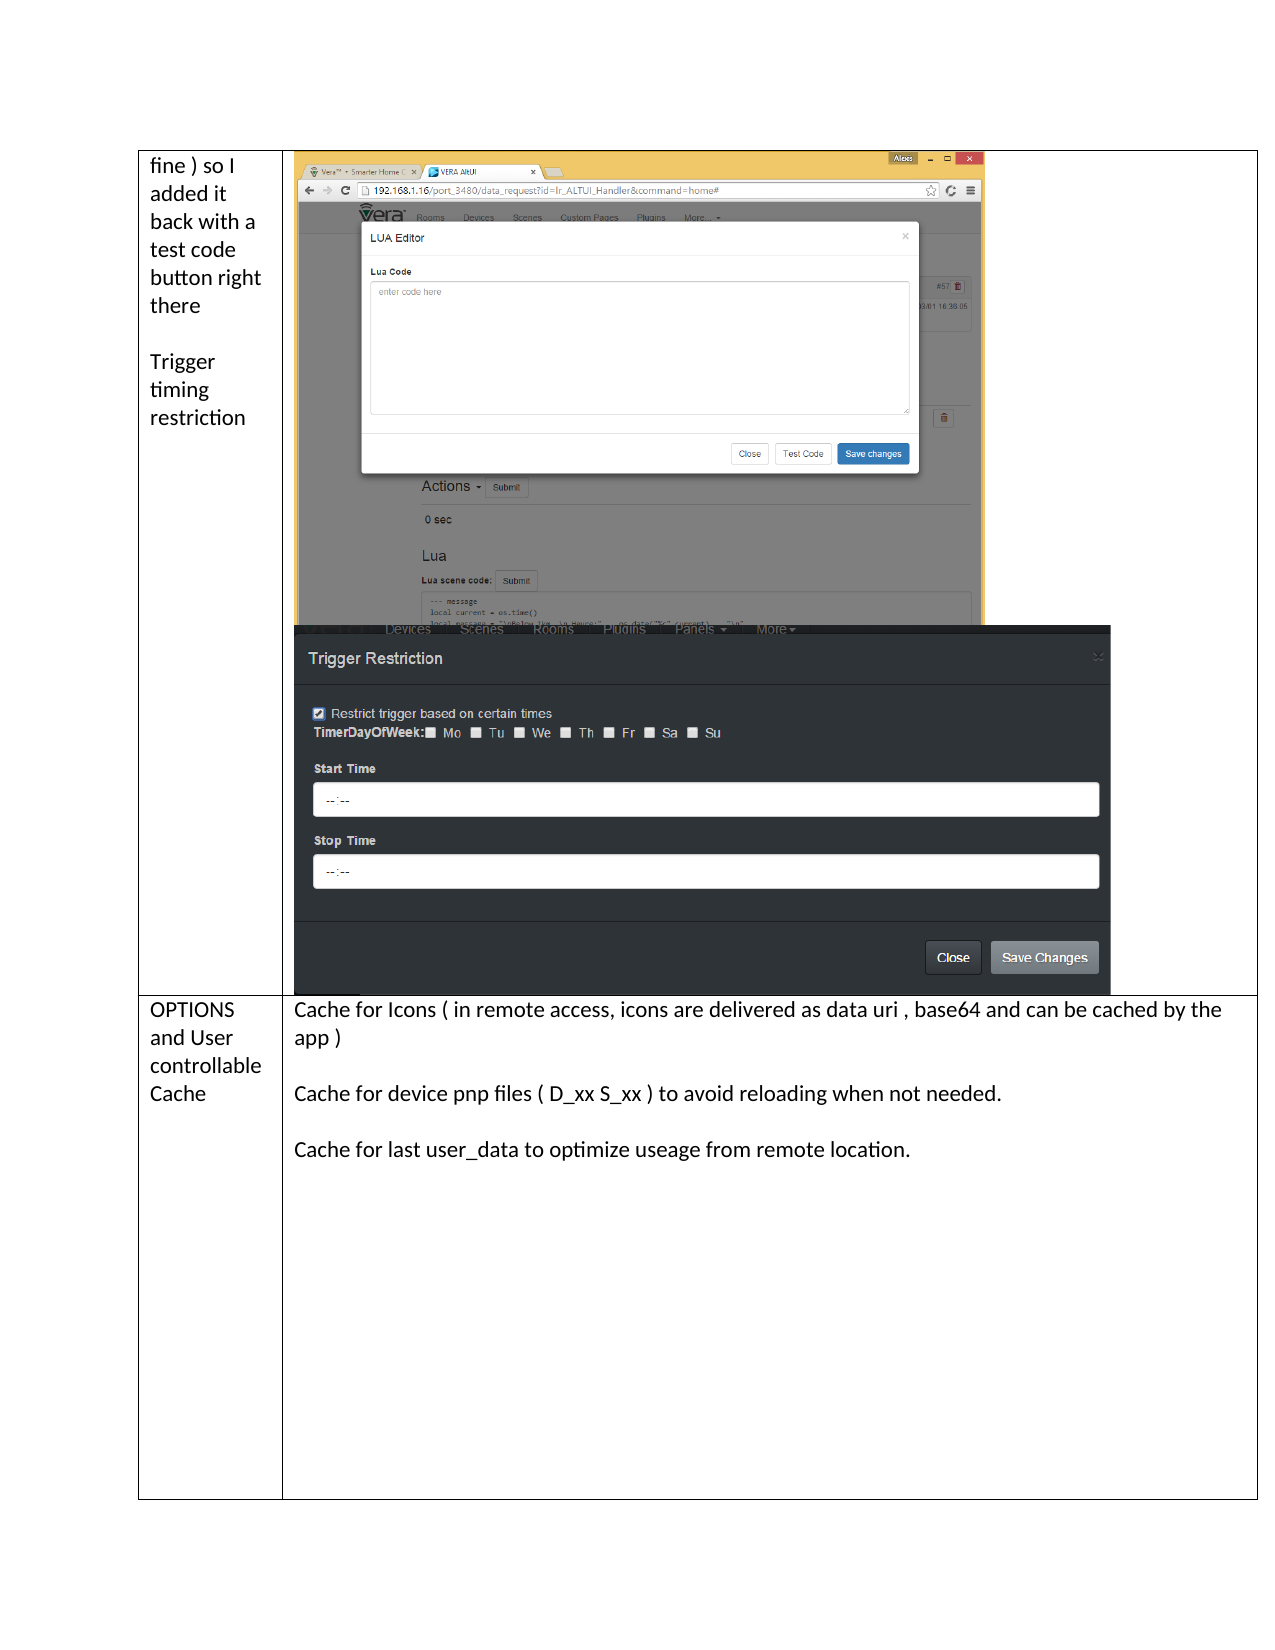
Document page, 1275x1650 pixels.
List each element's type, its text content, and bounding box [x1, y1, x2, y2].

picture [294, 151, 1111, 995]
table_cell [283, 151, 294, 994]
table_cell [139, 151, 282, 994]
table_cell [985, 151, 1257, 994]
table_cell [139, 996, 282, 1499]
